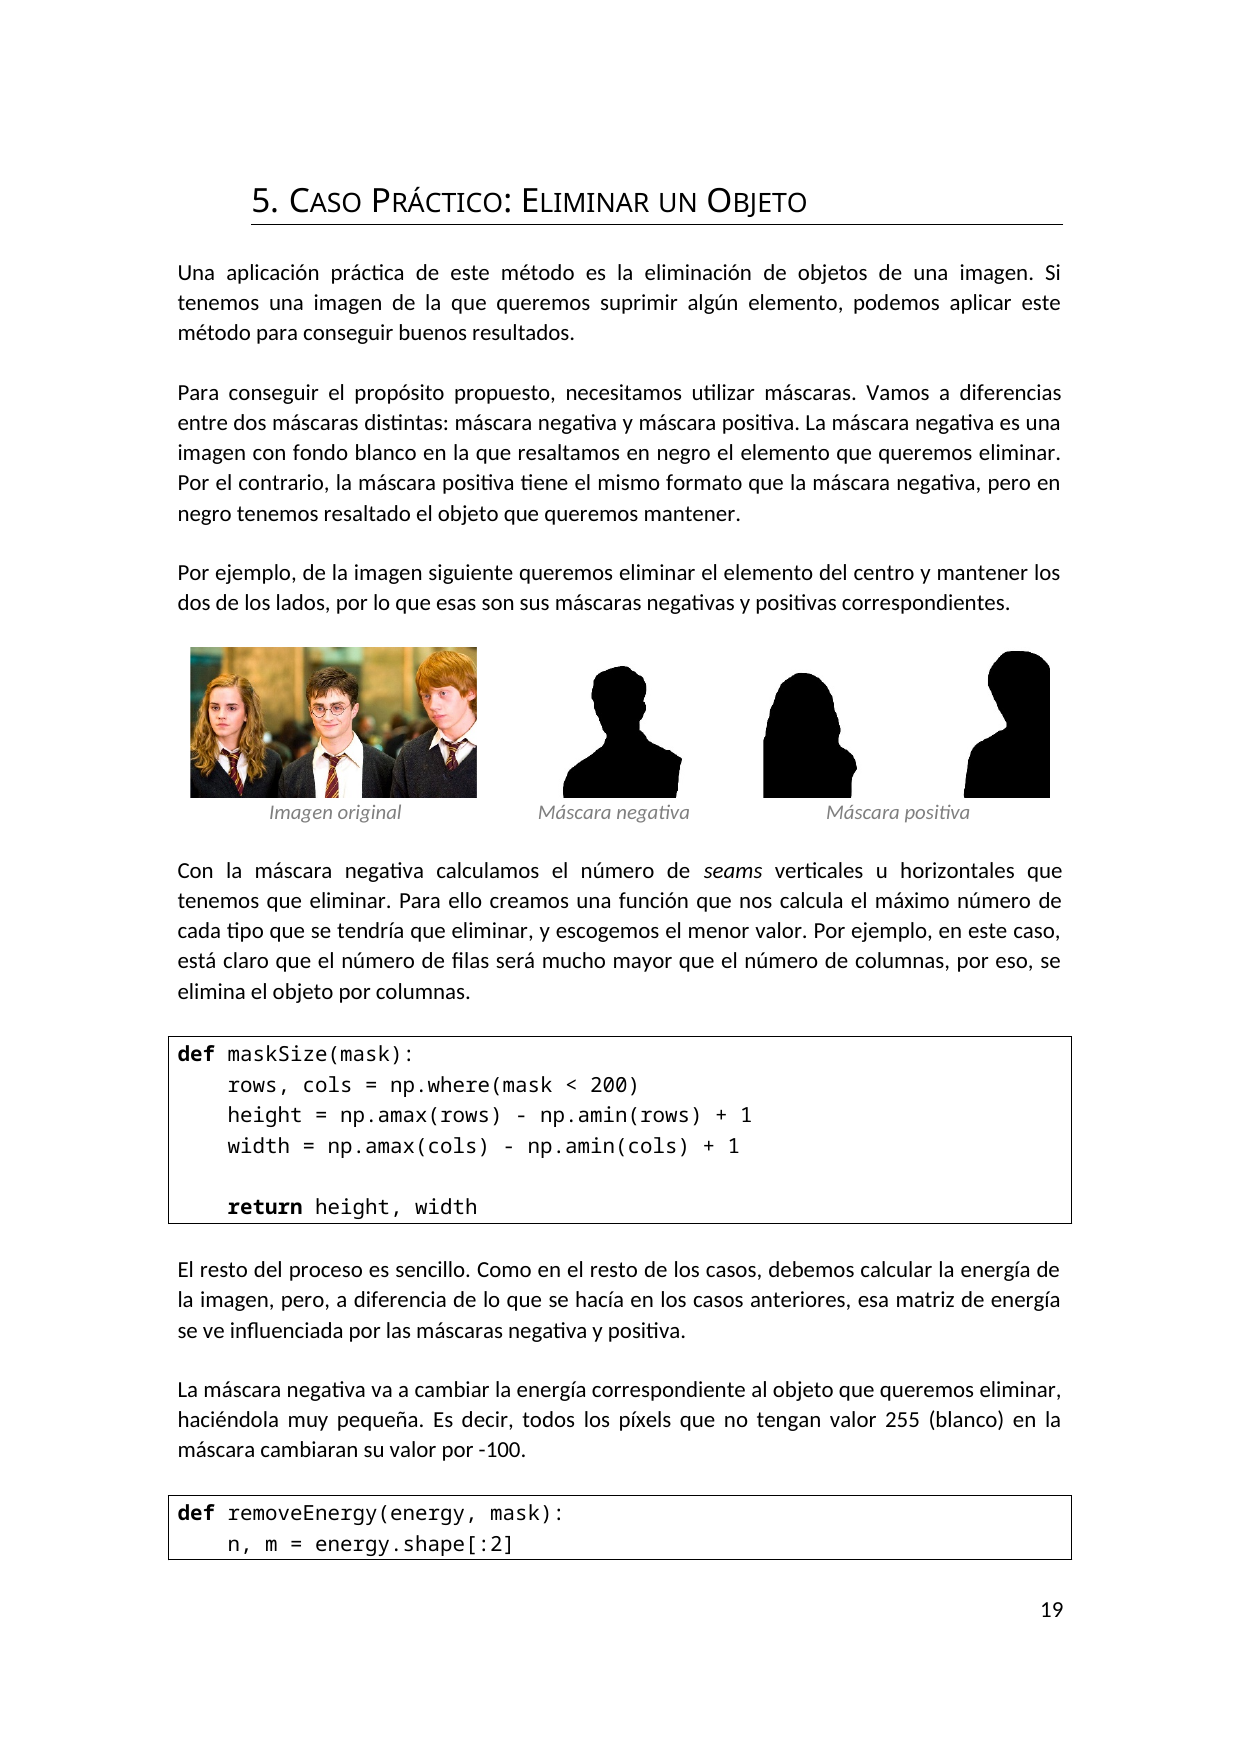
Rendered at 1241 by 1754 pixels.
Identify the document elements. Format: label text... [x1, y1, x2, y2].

text El resto del proceso es sencillo. Como en el resto de los casos, debemos calcular la energía de la imagen, pero, a diferencia de lo que se hacía en los casos anteriores, esa matriz de energía se ve influenciada por las máscaras negativa y positiva. [177, 1255, 1063, 1344]
picture [190, 647, 1050, 798]
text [169, 1496, 1071, 1559]
text Para conseguir el propósito propuesto, necesitamos utilizar máscaras. Vamos a diferencias entre dos máscaras distintas: máscara negativa y máscara positiva. La máscara negativa es una imagen con fondo blanco en la que resaltamos en negro el elemento que queremos eliminar. Por el contrario, la máscara positiva tiene el mismo formato que la máscara negativa, pero en negro tenemos resaltado el objeto que queremos mantener. [177, 378, 1063, 527]
text Una aplicación práctica de este método es la eliminación de objetos de una imagen. Si tenemos una imagen de la que queremos suprimir algún elemento, podemos aplicar este método para conseguir buenos resultados. [177, 258, 1063, 346]
text def maskSize(mask): rows, cols = np.where(mask < 200) height = np.amax(rows) - np.amin(rows) + 1 width = np.amax(cols) - np.amin(cols) + 1 return height, width [169, 1037, 1071, 1223]
text La máscara negativa va a cambiar la energía correspondiente al objeto que queremos eliminar, haciéndola muy pequeña. Es decir, todos los píxels que no tengan valor 255 (blanco) en la máscara cambiaran su valor por -100. [177, 1375, 1063, 1464]
text Con la máscara negativa calculamos el número de seams verticales u horizontales que tenemos que eliminar. Para ello creamos una función que nos calcula el máximo número de cada tipo que se tendría que eliminar, y escogemos el menor valor. Por ejemplo, en este caso, está claro que el número de filas será mucho mayor que el número de columnas, por eso, se elimina el objeto por columnas. [177, 856, 1063, 1005]
text Por ejemplo, de la imagen siguiente queremos eliminar el elemento del centro y mantener los dos de los lados, por lo que esas son sus máscaras negativas y positivas correspondientes. [177, 558, 1063, 616]
subtitle Caso Práctico: Eliminar un Objeto [251, 177, 1063, 224]
